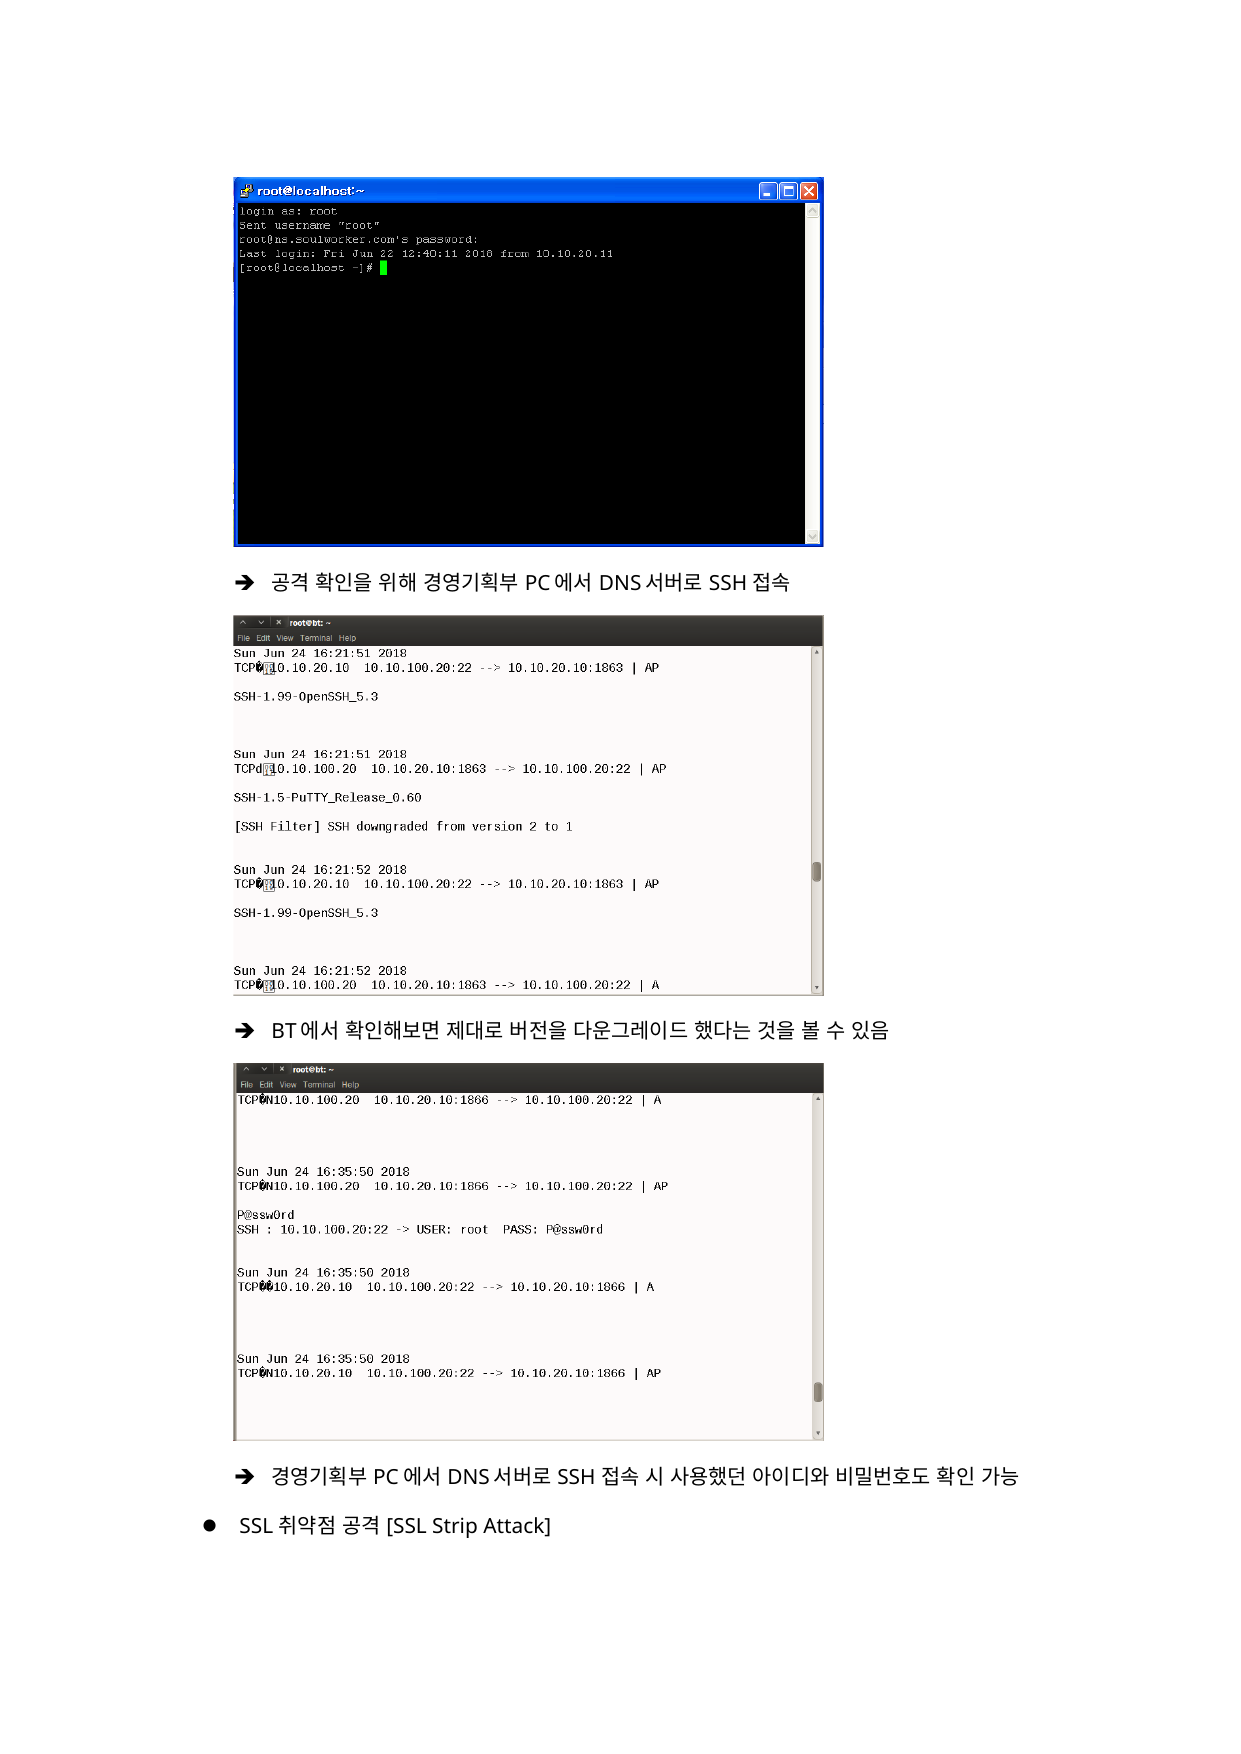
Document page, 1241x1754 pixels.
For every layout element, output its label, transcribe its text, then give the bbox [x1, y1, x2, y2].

picture [233, 1063, 824, 1441]
picture [233, 615, 824, 996]
list BT에서 확인해보면 제대로 버전을 다운그레이드 했다는 것을 볼 수 있음 [234, 1014, 1090, 1044]
list SSL 취약점 공격 [SSL Strip Attack] [202, 1509, 1090, 1539]
list 경영기획부 PC에서 DNS서버로 SSH 접속 시 사용했던 아이디와 비밀번호도 확인 가능 [234, 1460, 1090, 1490]
picture [233, 177, 824, 547]
list 공격 확인을 위해 경영기획부 PC에서 DNS서버로 SSH 접속 [234, 566, 1090, 596]
